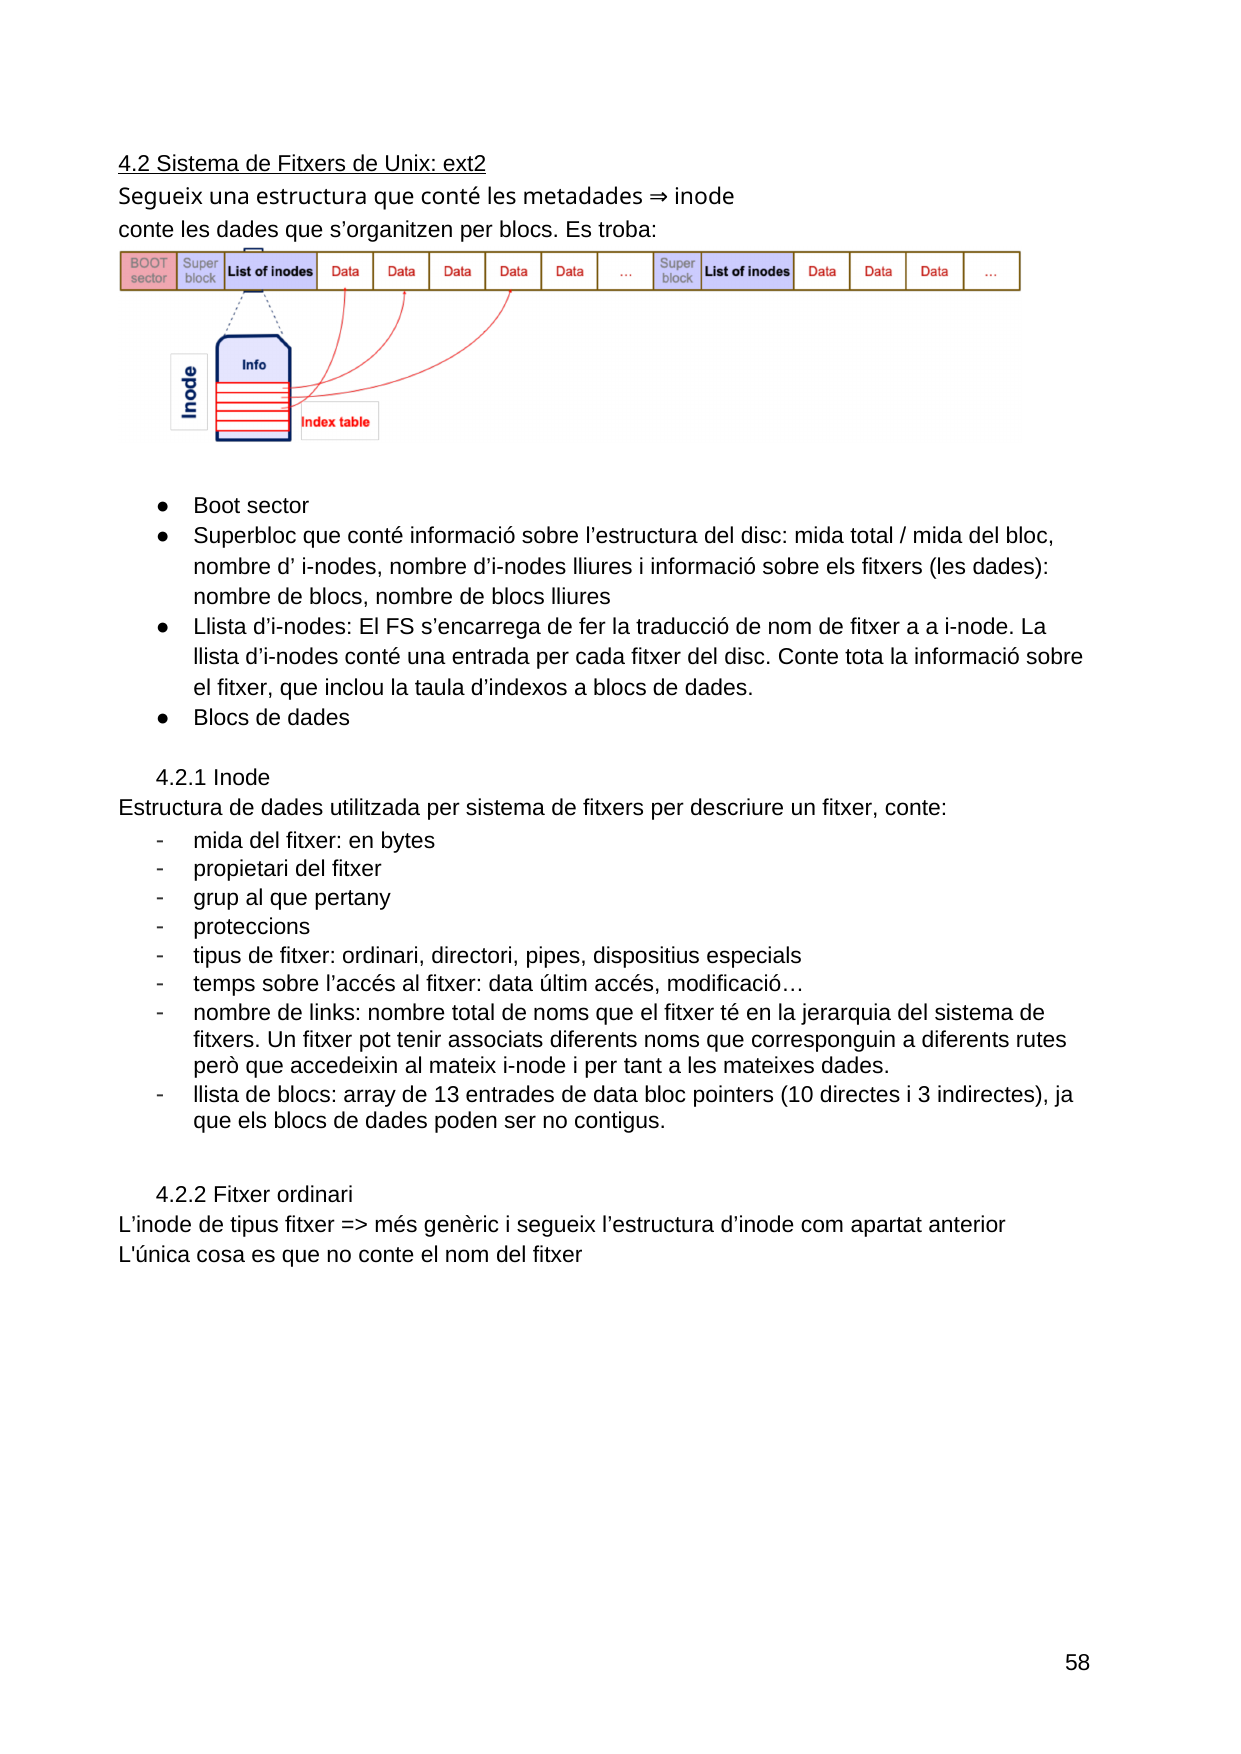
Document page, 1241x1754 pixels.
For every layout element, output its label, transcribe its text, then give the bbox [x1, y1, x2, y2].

list nombre de links: nombre total de noms que el fitxer té en la jerarquia del sistema de fitxers. Un fitxer pot tenir associats diferents noms que corresponguin a diferents rutes però que accedeixin al mateix i-node i per tant a les mateixes dades. [156, 997, 1090, 1078]
list temps sobre l’accés al fitxer: data últim accés, modificació… [156, 968, 1090, 997]
list proteccions [156, 911, 1090, 939]
text L'única cosa es que no conte el nom del fitxer [118, 1241, 1090, 1267]
list tipus de fitxer: ordinari, directori, pipes, dispositius especials [156, 939, 1090, 968]
subtitle 4.2.2 Fitxer ordinari [156, 1181, 1090, 1207]
list mida del fitxer: en bytes [156, 824, 1090, 853]
text L’inode de tipus fitxer => més genèric i segueix l’estructura d’inode com apartat anterior [118, 1211, 1090, 1237]
list Boot sector [156, 492, 1090, 519]
subtitle 4.2.1 Inode [156, 764, 1090, 791]
list grup al que pertany [156, 882, 1090, 911]
list llista de blocs: array de 13 entrades de data bloc pointers (10 directes i 3 indirectes), ja que els blocs de dades poden ser no contigus. [156, 1078, 1090, 1134]
text Estructura de dades utilitzada per sistema de fitxers per descriure un fitxer, conte: [118, 794, 1090, 821]
subtitle 4.2 Sistema de Fitxers de Unix: ext2 [118, 150, 1090, 176]
list Superbloc que conté informació sobre l’estructura del disc: mida total / mida del bloc, nombre d’ i-nodes, nombre d’i-nodes lliures i informació sobre els fitxers (les dades): nombre de blocs, nombre de blocs lliures [156, 522, 1090, 609]
text Segueix una estructura que conté les metadades ⇒ inode [118, 180, 1090, 211]
picture [118, 246, 1022, 443]
list propietari del fitxer [156, 853, 1090, 882]
list Blocs de dades [156, 704, 1090, 730]
list Llista d’i-nodes: El FS s’encarrega de fer la traducció de nom de fitxer a a i-node. La llista d’i-nodes conté una entrada per cada fitxer del disc. Conte tota la informació sobre el fitxer, que inclou la taula d’indexos a blocs de dades. [156, 613, 1090, 700]
